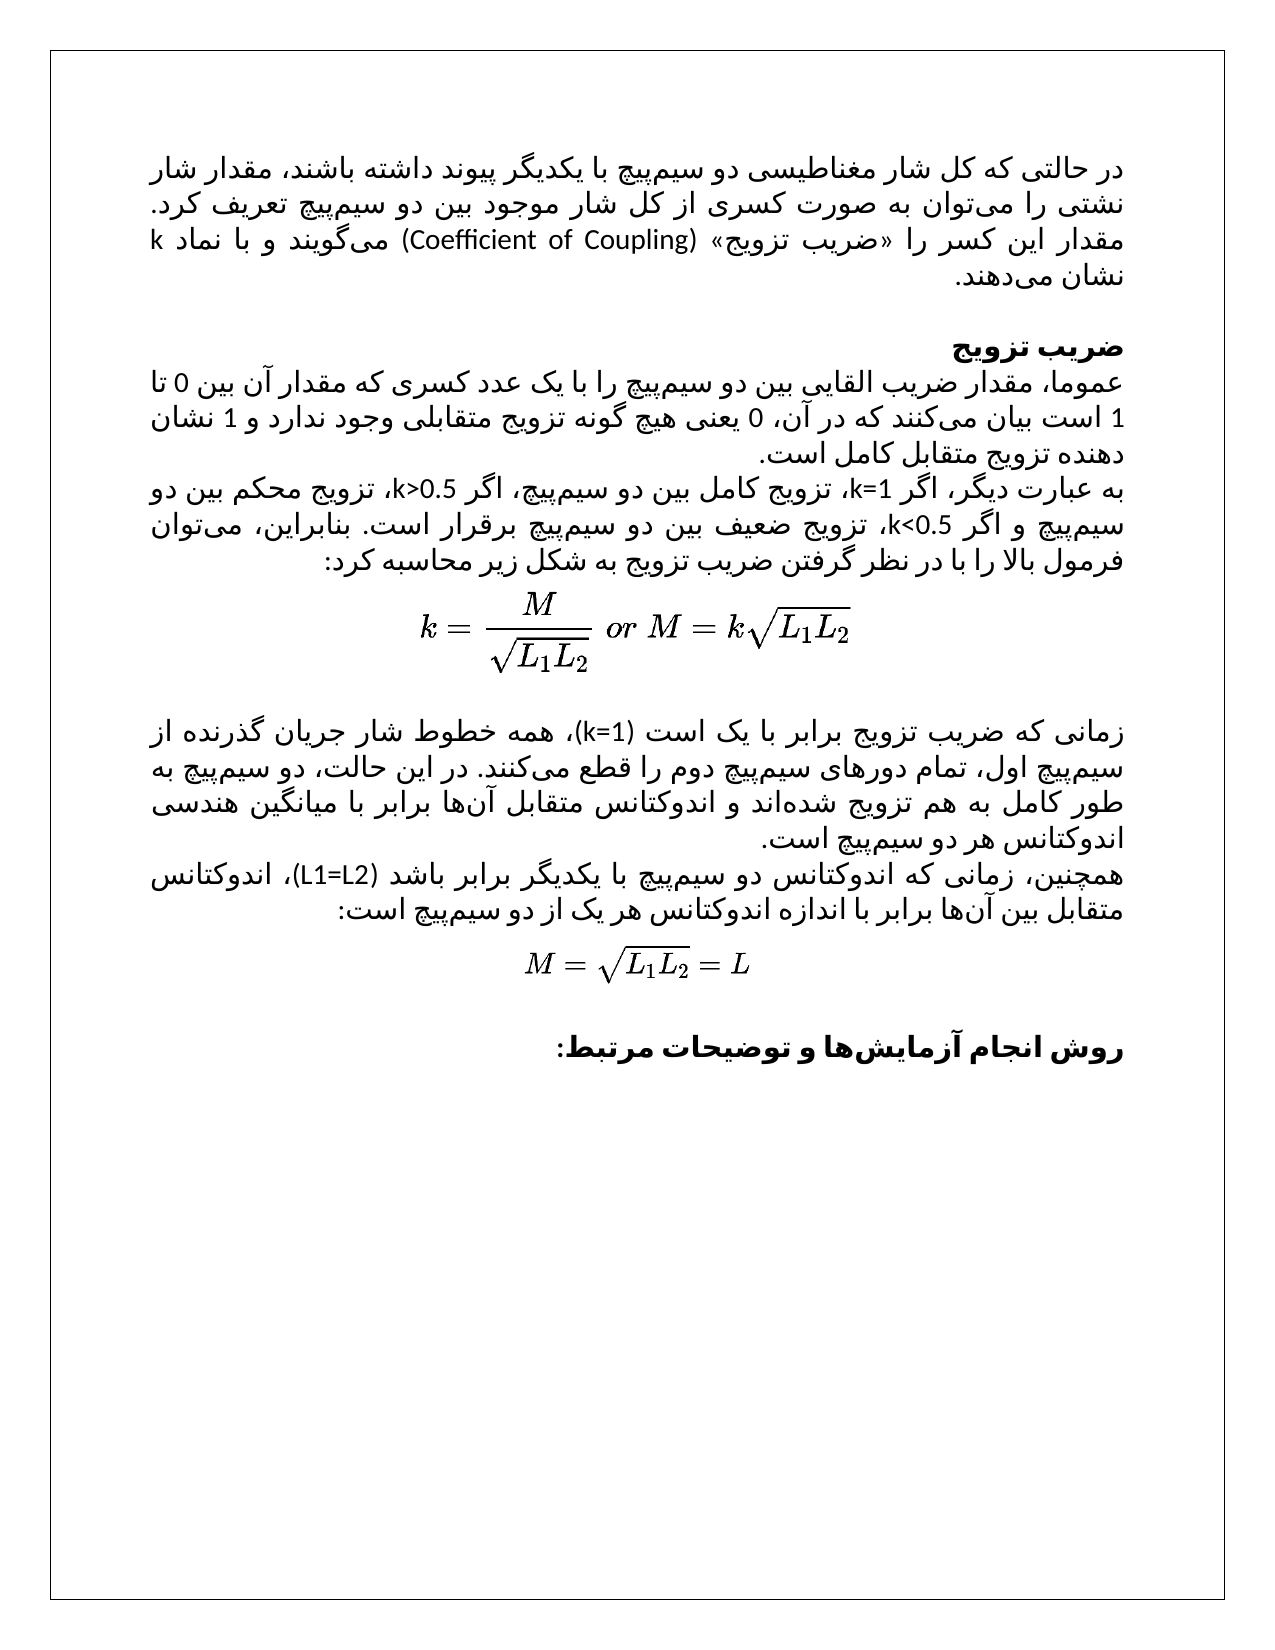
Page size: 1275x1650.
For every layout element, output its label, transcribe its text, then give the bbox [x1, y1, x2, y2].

text در حالتی که کل شار مغناطیسی دو سیم‌پیچ با یکدیگر پیوند داشته باشند، مقدار شار نشتی را می‌توان به صورت کسری از کل شار موجود بین دو سیم‌پیچ تعریف کرد. مقدار این کسر را «ضریب تزویج» (Coefficient of Coupling) می‌گویند و با نماد k نشان می‌دهند. [150, 150, 1125, 292]
text زمانی که ضریب تزویج برابر با یک است (k=1)، همه خطوط شار جریان گذرنده از سیم‌پیچ اول، تمام دورهای سیم‌پیچ دوم را قطع می‌کنند. در این حالت، دو سیم‌پیچ به طور کامل به هم تزویج شده‌اند و اندوکتانس متقابل آن‌ها برابر با میانگین هندسی اندوکتانس هر دو سیم‌پیچ است. [150, 713, 1125, 856]
text به عبارت دیگر، اگر k=1، تزویج کامل بین دو سیم‌پیچ، اگر k>0.5، تزویج محکم بین دو سیم‌پیچ و اگر k<0.5، تزویج ضعیف بین دو سیم‌پیچ برقرار است. بنابراین، می‌توان فرمول بالا را با در نظر گرفتن ضریب تزویج به شکل زیر محاسبه کرد: [150, 471, 1125, 577]
text روش انجام آزمایش‌ها و توضیحات مرتبط: [150, 1029, 1125, 1065]
picture [519, 926, 756, 994]
text ضریب تزویج [150, 328, 1125, 364]
text عموما، مقدار ضریب القایی بین دو سیم‌پیچ را با یک عدد کسری که مقدار آن بین 0 تا 1 است بیان می‌کنند که در آن، 0 یعنی هیچ گونه تزویج متقابلی وجود ندارد و 1 نشان دهنده تزویج متقابل کامل است. [150, 364, 1125, 471]
text همچنین، زمانی که اندوکتانس دو سیم‌پیچ با یکدیگر برابر باشد (L1=L2)، اندوکتانس متقابل بین آن‌ها برابر با اندازه اندوکتانس هر یک از دو سیم‌پیچ است: [150, 856, 1125, 927]
picture [411, 577, 864, 678]
